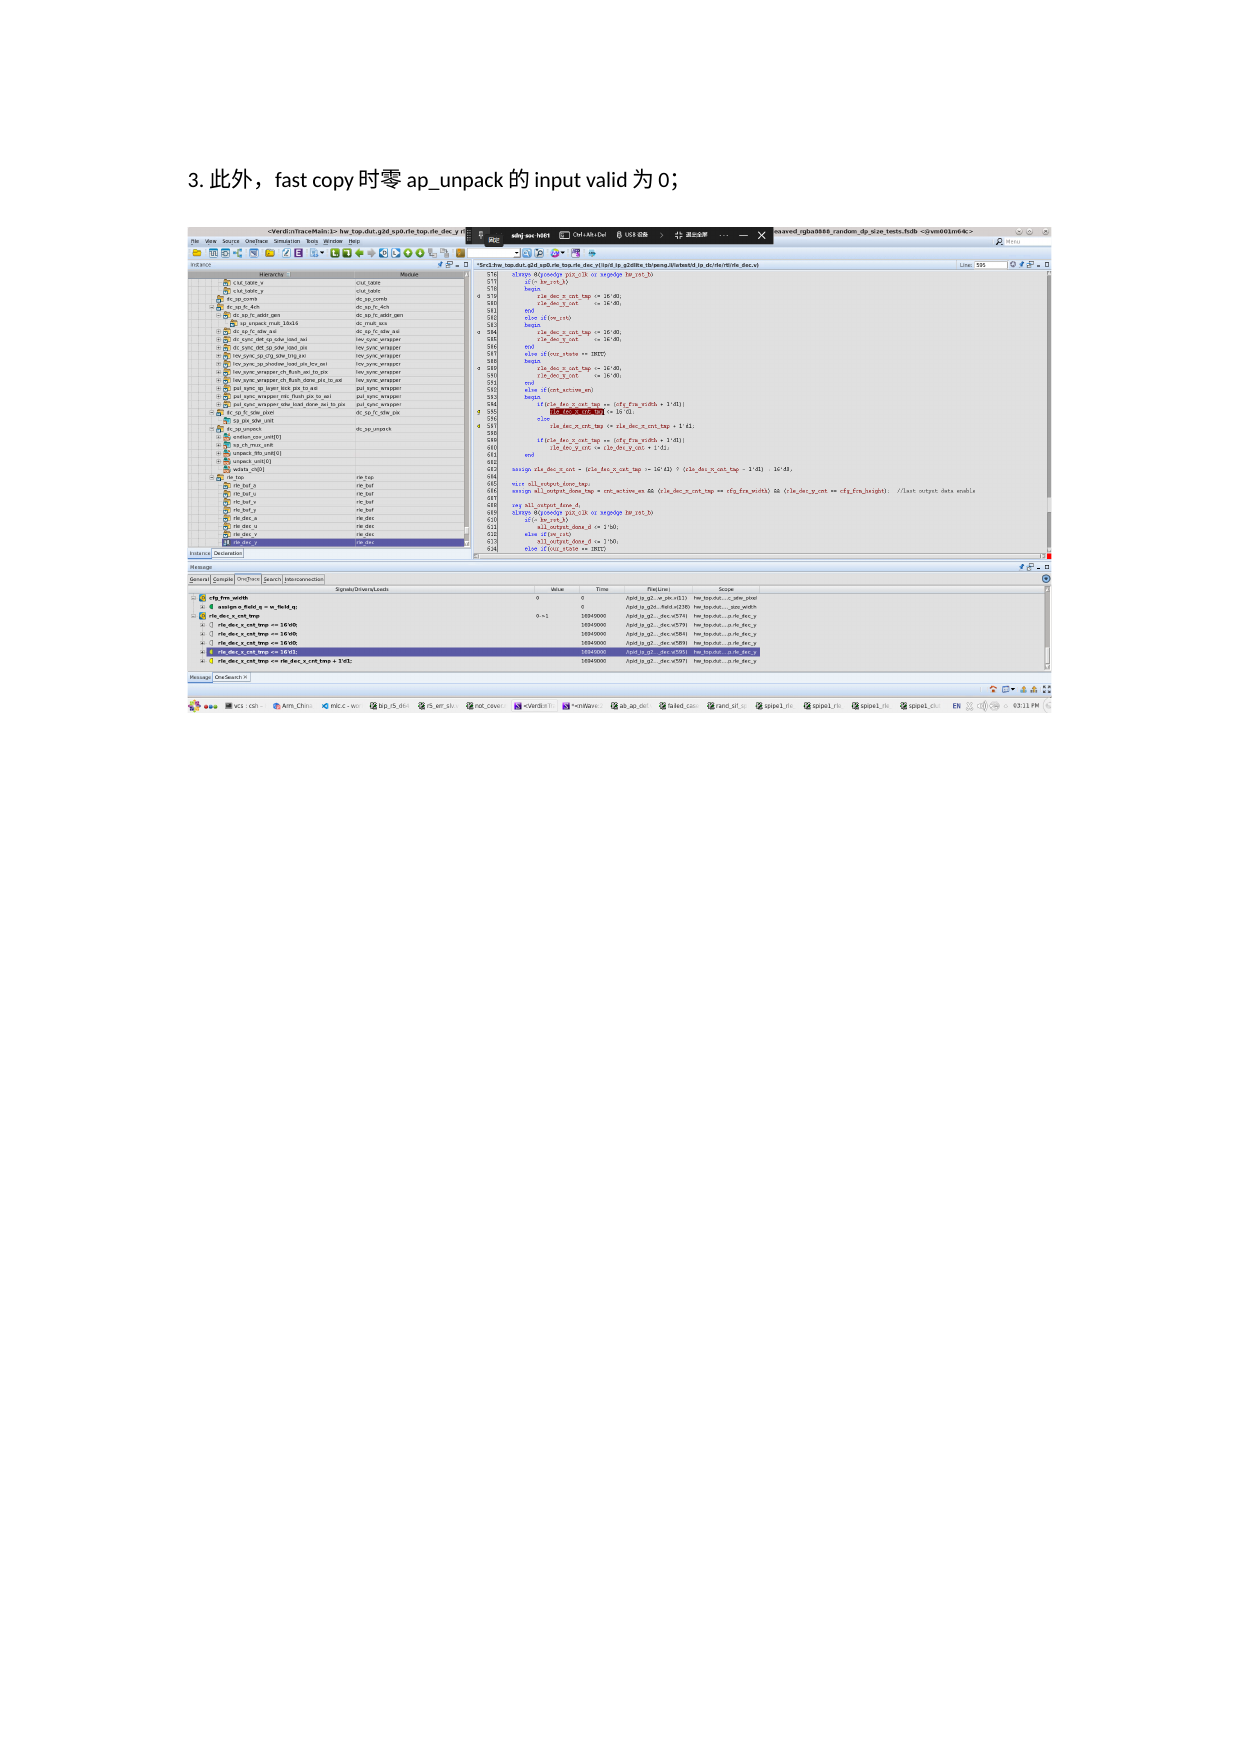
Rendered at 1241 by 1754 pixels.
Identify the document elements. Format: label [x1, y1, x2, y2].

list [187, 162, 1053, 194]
picture [187, 227, 1052, 713]
